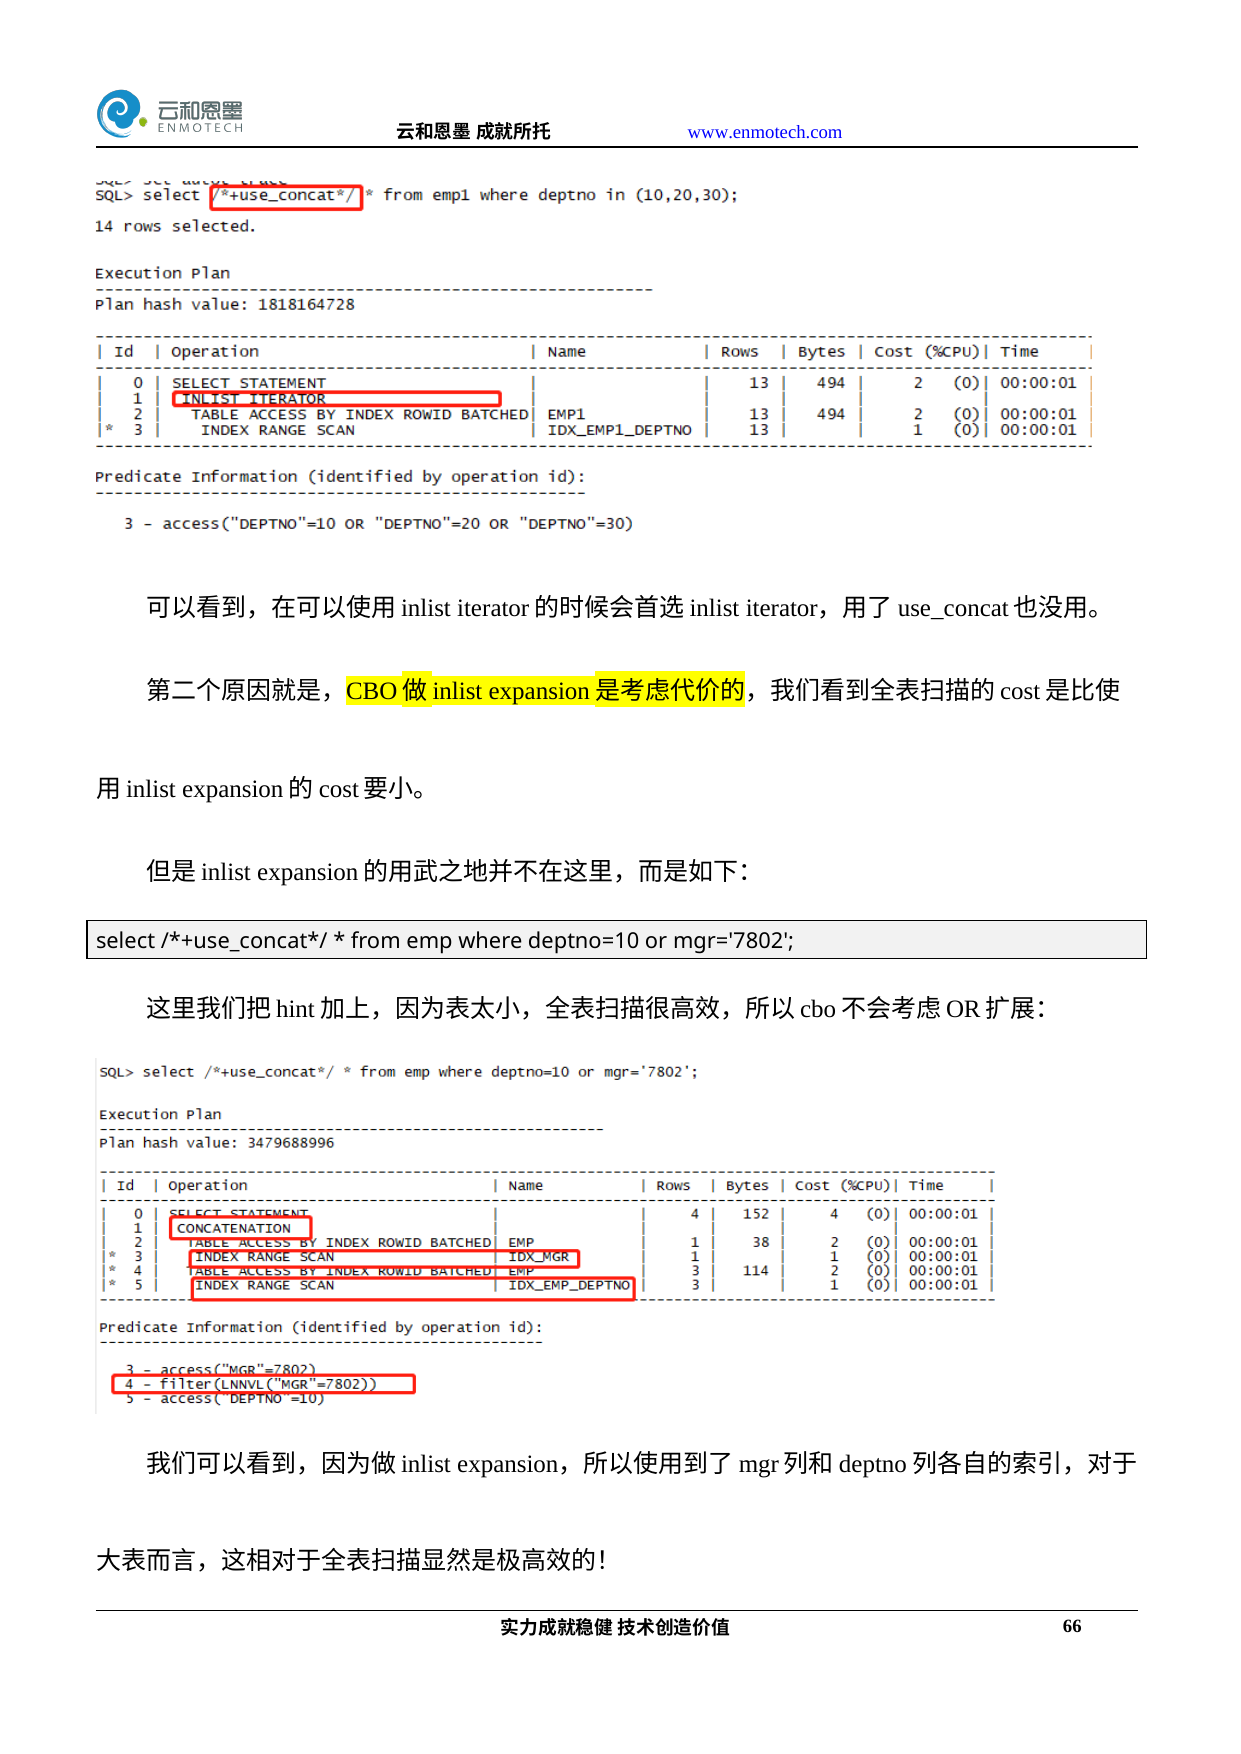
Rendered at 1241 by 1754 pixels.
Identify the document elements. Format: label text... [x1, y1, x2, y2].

picture [95, 181, 1092, 547]
picture [95, 1058, 996, 1414]
text 可以看到，在可以使用inlist iterator的时候会首选inlist iterator，用了use_concat也没用。 [96, 573, 1138, 638]
text 我们可以看到，因为做inlist expansion，所以使用到了mgr列和deptno列各自的索引，对于大表而言，这相对于全表扫描显然是极高效的！ [96, 1429, 1138, 1591]
text select /*+use_concat*/ * from emp where deptno=10 or mgr='7802'; [88, 921, 1146, 958]
picture [95, 88, 245, 139]
text 但是inlist expansion的用武之地并不在这里，而是如下： [96, 837, 1138, 902]
text 这里我们把hint加上，因为表太小，全表扫描很高效，所以cbo不会考虑OR扩展： [96, 974, 1138, 1039]
text 第二个原因就是，CBO做inlist expansion是考虑代价的，我们看到全表扫描的cost是比使用inlist expansion的cost要小。 [96, 656, 1138, 819]
